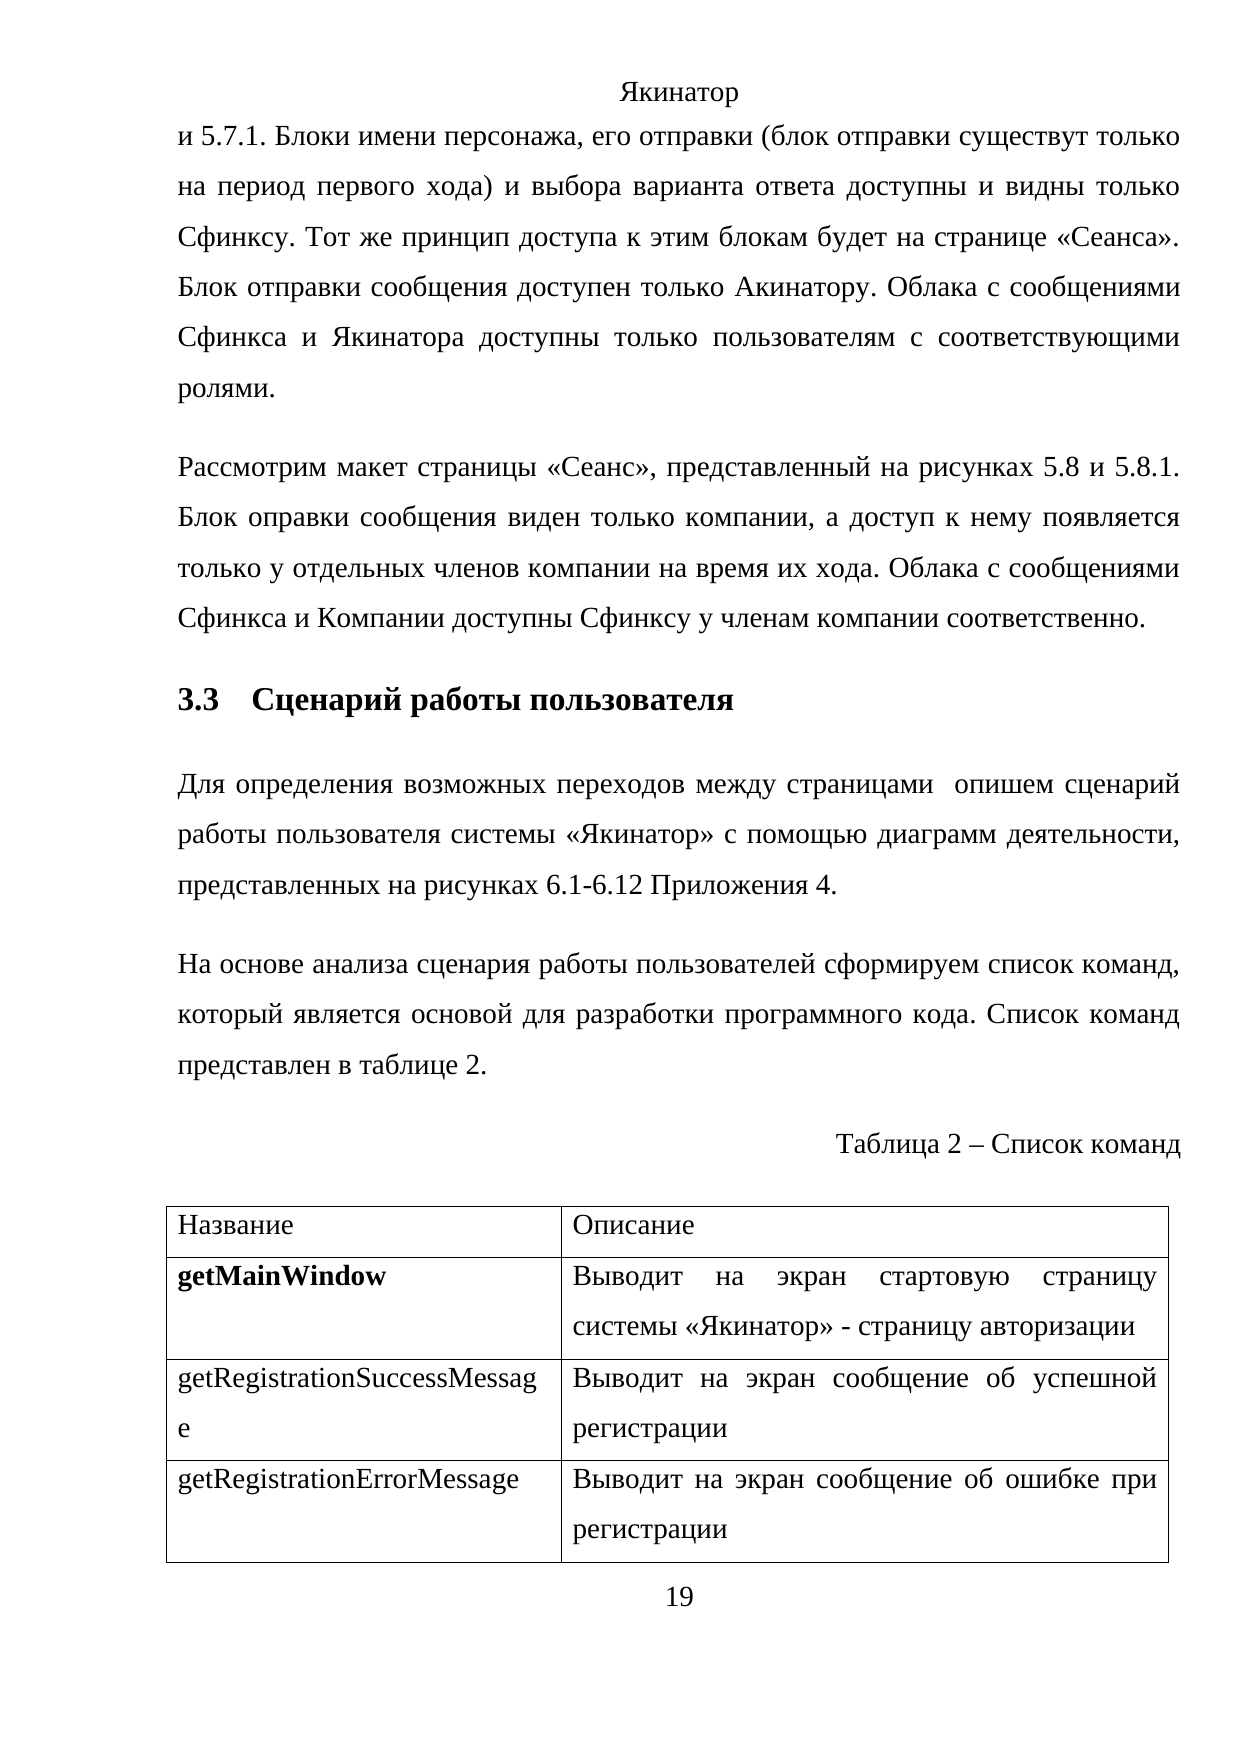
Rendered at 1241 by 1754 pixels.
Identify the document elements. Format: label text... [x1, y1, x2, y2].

text Рассмотрим макет страницы «Сеанс», представленный на рисунках 5.8 и 5.8.1. Блок оправки сообщения виден только компании, а доступ к нему появляется только у отдельных членов компании на время их хода. Облака с сообщениями Сфинкса и Компании доступны Сфинксу у членам компании соответственно. [177, 449, 1181, 634]
text Для определения возможных переходов между страницами опишем сценарий работы пользователя системы «Якинатор» с помощью диаграмм деятельности, представленных на рисунках 6.1-6.12 Приложения 4. [177, 766, 1181, 900]
table_cell getRegistrationErrorMessage [167, 1461, 561, 1562]
table_cell getMainWindow [167, 1258, 561, 1359]
table_cell Выводит на экран сообщение об ошибке при регистрации [562, 1461, 1168, 1562]
text На основе анализа сценария работы пользователей сформируем список команд, который является основой для разработки программного кода. Список команд представлен в таблице 2. [177, 946, 1181, 1081]
table_cell Выводит на экран сообщение об успешной регистрации [562, 1360, 1168, 1460]
table_header Название [167, 1207, 561, 1257]
subtitle Сценарий работы пользователя [177, 679, 1181, 718]
table_cell getRegistrationSuccessMessage [167, 1360, 561, 1460]
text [177, 118, 1181, 403]
text Таблица 2 – Список команд [177, 1126, 1181, 1160]
table_header Описание [562, 1207, 1168, 1257]
table_cell Выводит на экран стартовую страницу системы «Якинатор» - страницу авторизации [562, 1258, 1168, 1359]
